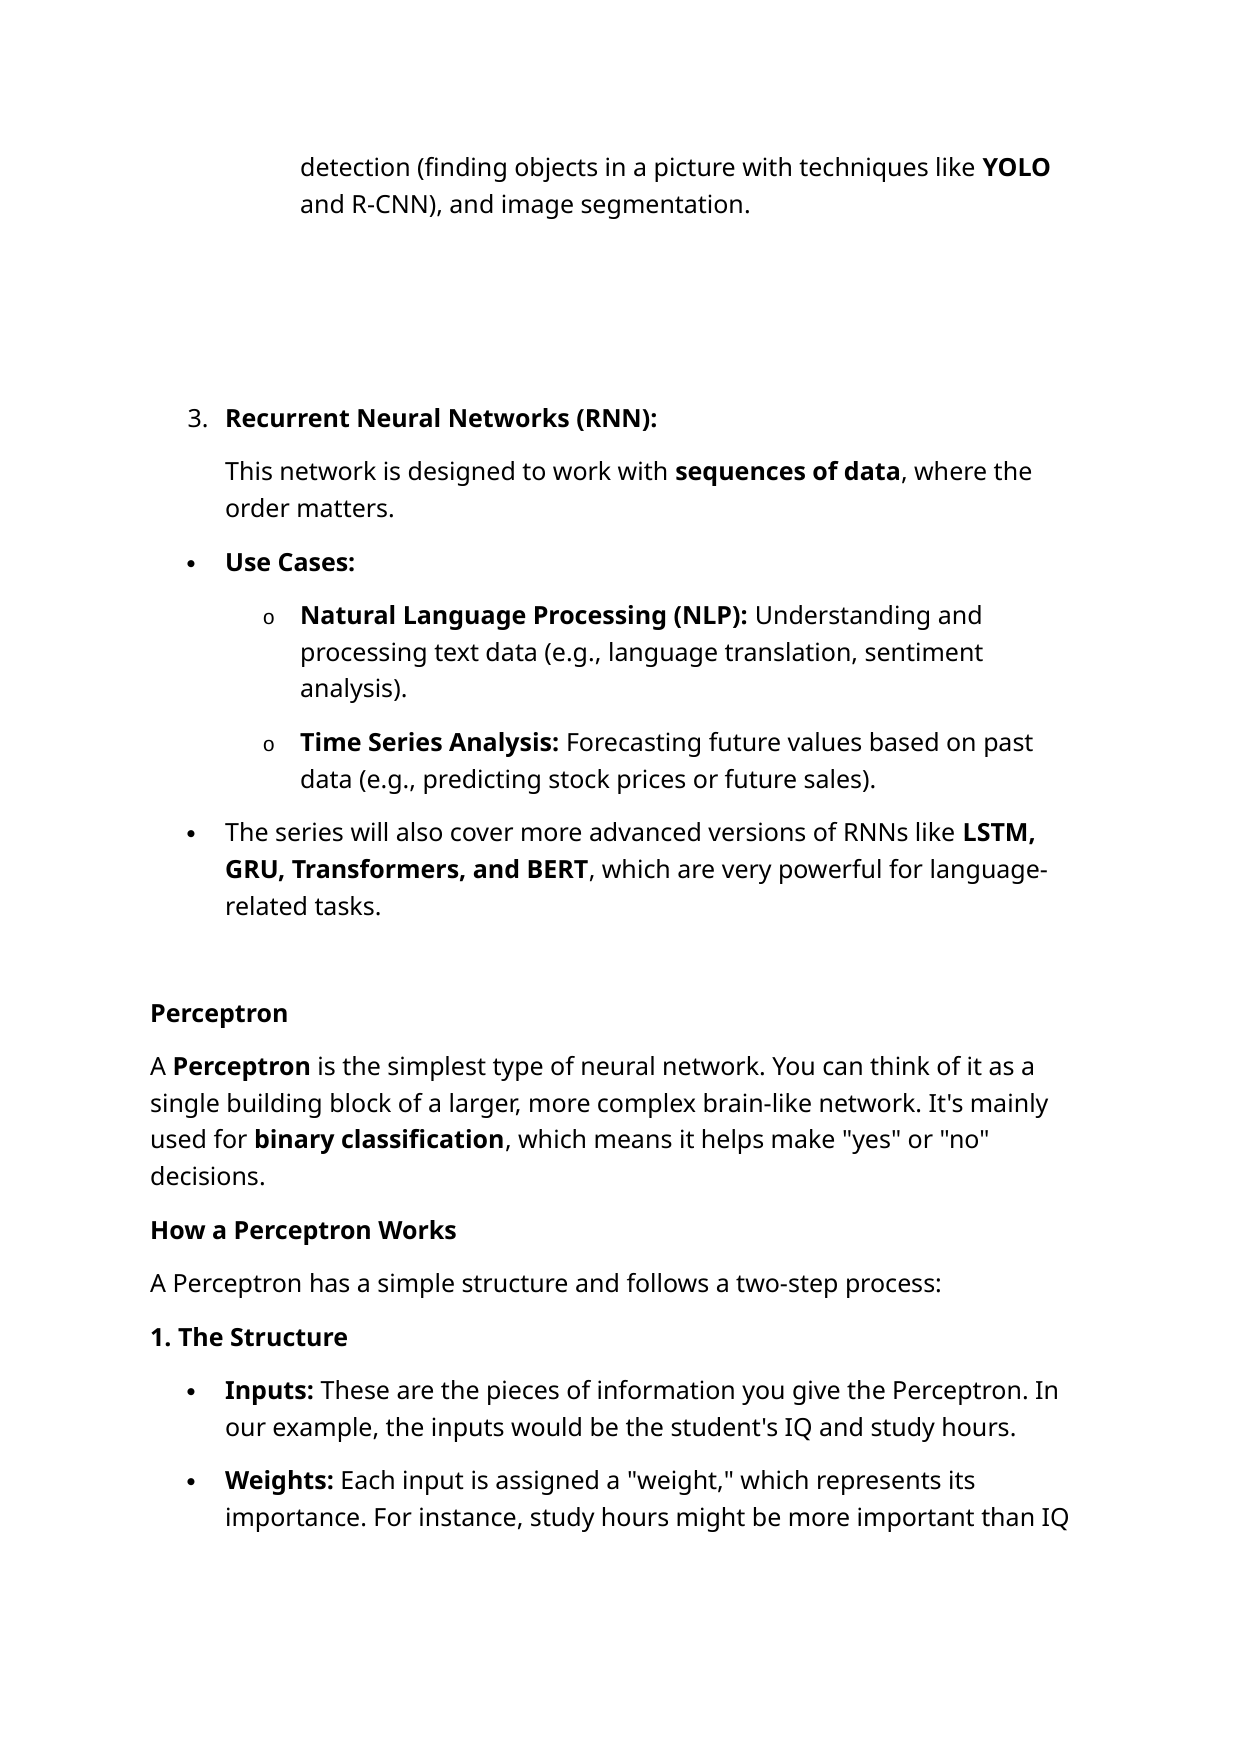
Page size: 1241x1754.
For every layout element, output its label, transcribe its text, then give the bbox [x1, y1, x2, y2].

text 1. The Structure [150, 1319, 1090, 1353]
text Perceptron [150, 995, 1090, 1029]
list The series will also cover more advanced versions of RNNs like LSTM, GRU, Transformers, and BERT, which are very powerful for language-related tasks. [187, 815, 1090, 922]
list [262, 150, 1090, 221]
list Natural Language Processing (NLP): Understanding and processing text data (e.g., language translation, sentiment analysis). [262, 598, 1090, 705]
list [187, 1463, 1090, 1534]
text This network is designed to work with sequences of data, where the order matters. [225, 454, 1090, 525]
text A Perceptron is the simplest type of neural network. You can think of it as a single building block of a larger, more complex brain-like network. It's mainly used for binary classification, which means it helps make "yes" or "no" decisions. [150, 1049, 1090, 1193]
list Use Cases: [187, 544, 1090, 578]
text A Perceptron has a simple structure and follows a two-step process: [150, 1266, 1090, 1300]
list Time Series Analysis: Forecasting future values based on past data (e.g., predicting stock prices or future sales). [262, 724, 1090, 795]
list Recurrent Neural Networks (RNN): [187, 401, 1090, 434]
list Inputs: These are the pieces of information you give the Perceptron. In our example, the inputs would be the student's IQ and study hours. [187, 1373, 1090, 1443]
text How a Perceptron Works [150, 1212, 1090, 1246]
